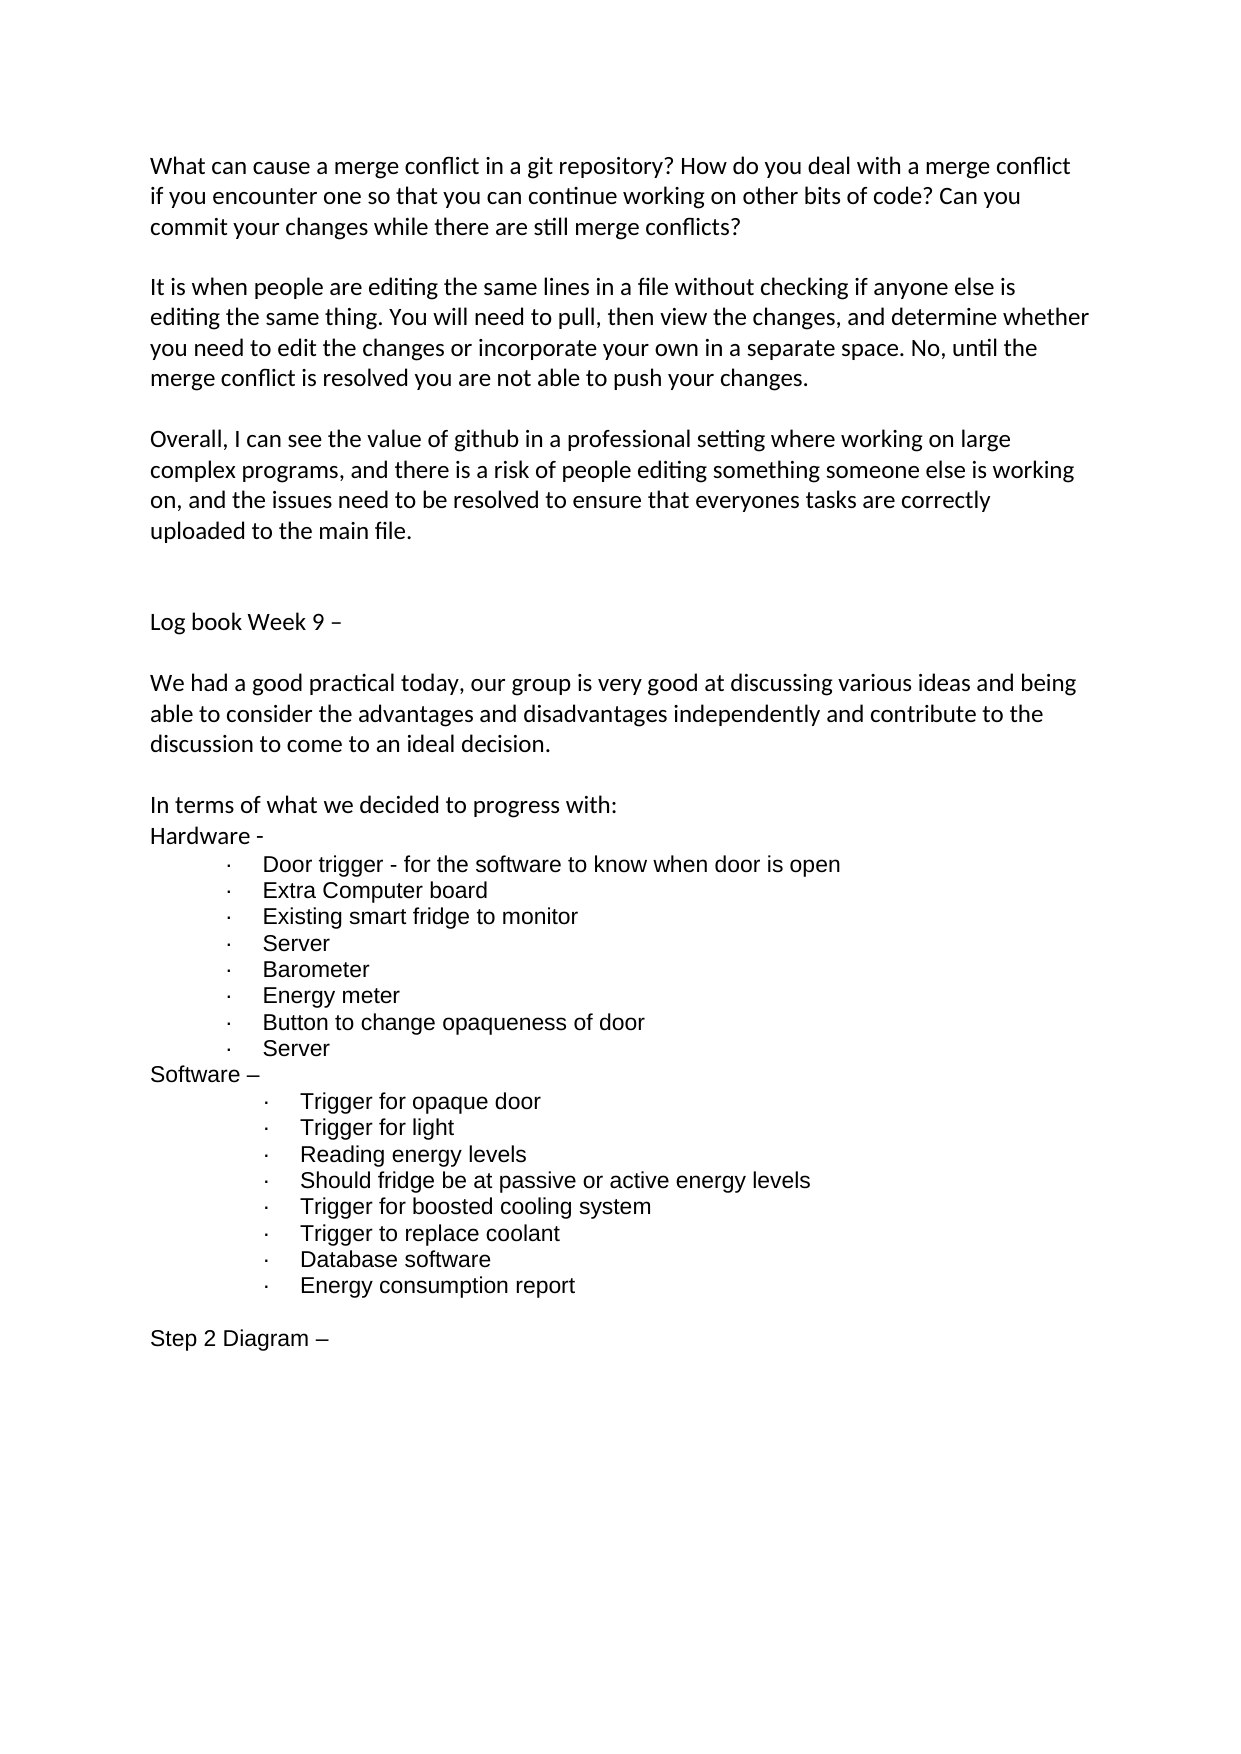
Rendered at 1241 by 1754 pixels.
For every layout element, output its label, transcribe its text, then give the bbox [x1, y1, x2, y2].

text We had a good practical today, our group is very good at discussing various ideas and being able to consider the advantages and disadvantages independently and contribute to the discussion to come to an ideal decision. [150, 667, 1090, 759]
list Should fridge be at passive or active energy levels [262, 1167, 1090, 1193]
text Step 2 Diagram – [150, 1325, 1090, 1351]
text Hardware - [150, 820, 1090, 851]
list Trigger for light [262, 1114, 1090, 1141]
text Software – [150, 1061, 1090, 1088]
list Energy consumption report [262, 1272, 1090, 1299]
list Reading energy levels [262, 1141, 1090, 1167]
text It is when people are editing the same lines in a file without checking if anyone else is editing the same thing. You will need to pull, then view the changes, and determine whether you need to edit the changes or incorporate your own in a separate space. No, until the merge conflict is resolved you are not able to push your changes. [150, 271, 1090, 393]
list Trigger for boosted cooling system [262, 1193, 1090, 1219]
list Extra Computer board [225, 877, 1090, 903]
list Server [225, 930, 1090, 956]
list Energy meter [225, 982, 1090, 1009]
list Door trigger - for the software to know when door is open [225, 851, 1090, 877]
text Log book Week 9 – [150, 606, 1090, 637]
list Existing smart fridge to monitor [225, 903, 1090, 930]
list Server [225, 1035, 1090, 1061]
list Trigger to replace coolant [262, 1219, 1090, 1246]
text Overall, I can see the value of github in a professional setting where working on large complex programs, and there is a risk of people editing something someone else is working on, and the issues need to be resolved to ensure that everyones tasks are correctly uploaded to the main file. [150, 423, 1090, 545]
list Barometer [225, 956, 1090, 982]
list Trigger for opaque door [262, 1088, 1090, 1114]
text What can cause a merge conflict in a git repository? How do you deal with a merge conflict if you encounter one so that you can continue working on other bits of code? Can you commit your changes while there are still merge conflicts? [150, 150, 1090, 242]
text In terms of what we decided to progress with: [150, 789, 1090, 820]
list Database software [262, 1246, 1090, 1272]
list Button to change opaqueness of door [225, 1009, 1090, 1035]
